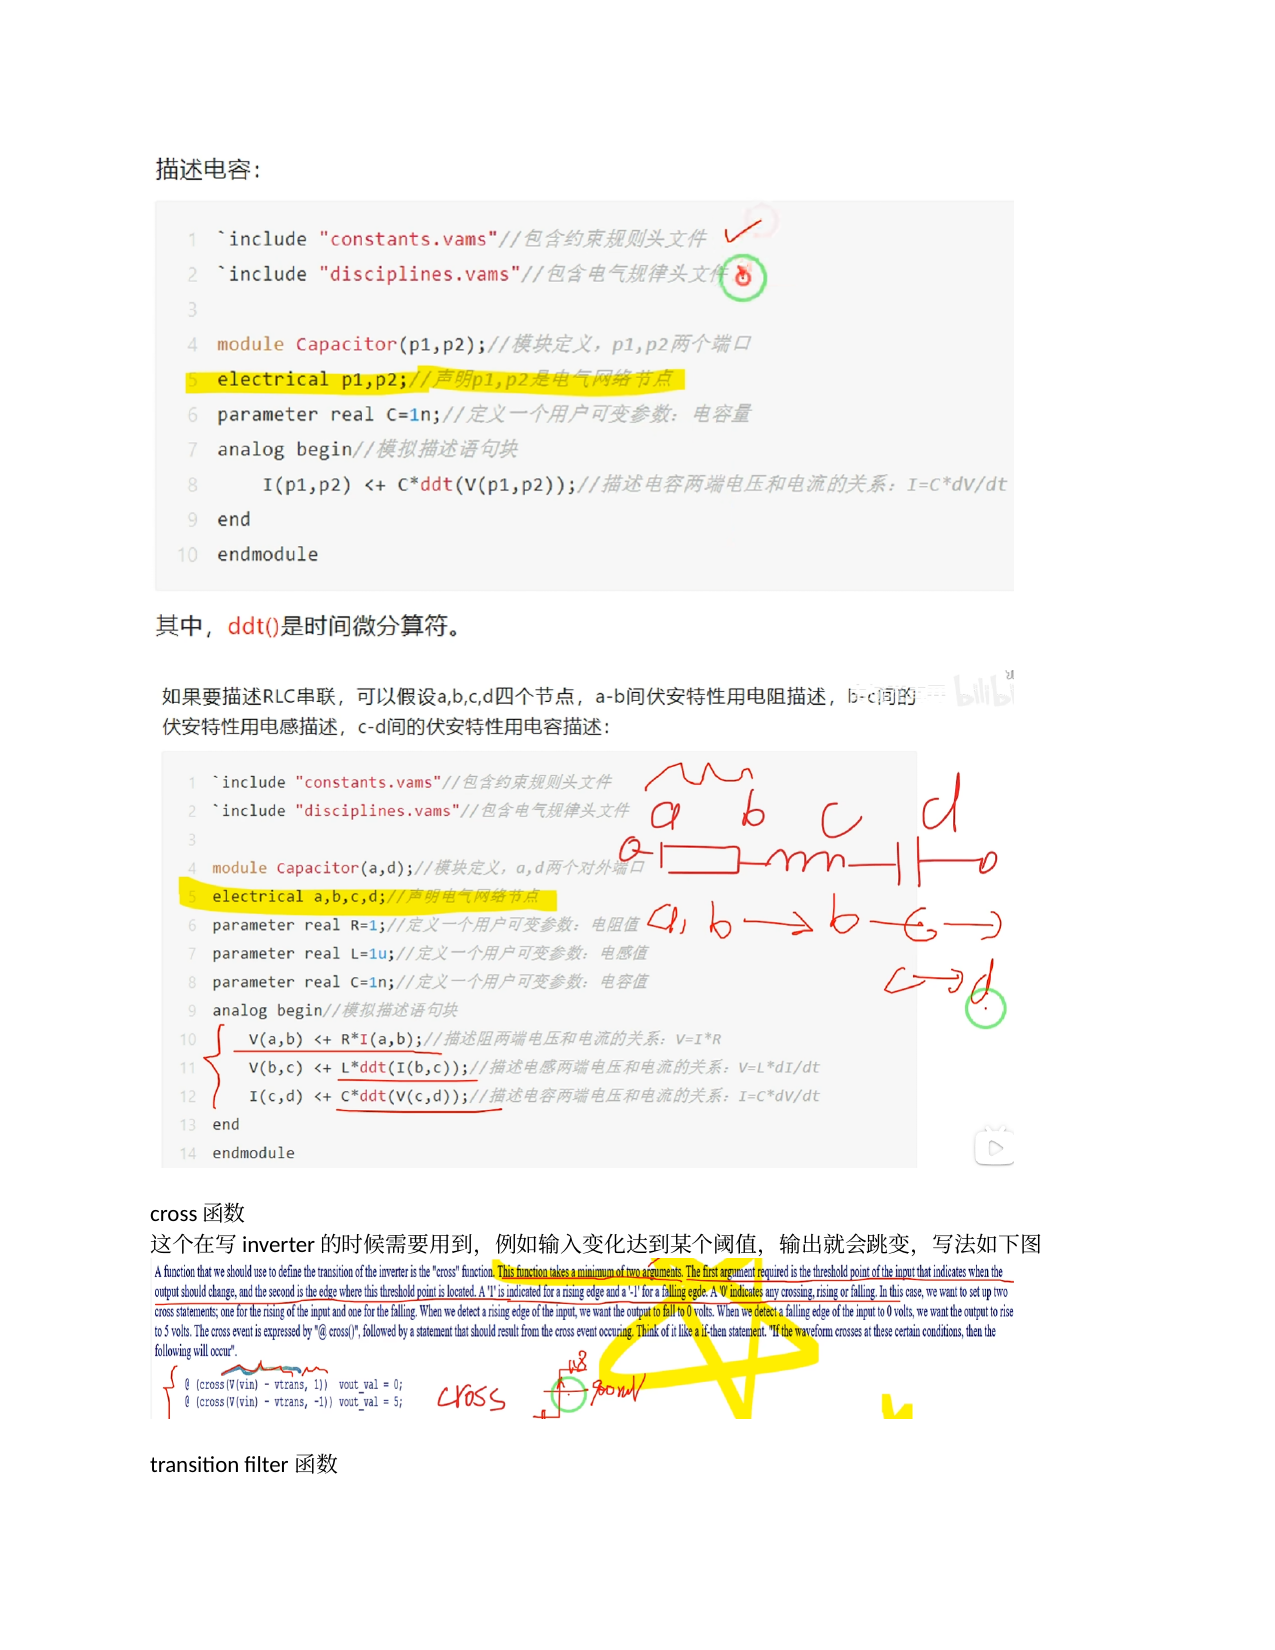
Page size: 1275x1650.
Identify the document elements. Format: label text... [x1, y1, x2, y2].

picture [150, 150, 1014, 643]
text 这个在写inverter的时候需要用到，例如输入变化达到某个阈值，输出就会跳变，写法如下图 [150, 1227, 1125, 1259]
text cross函数 [150, 1196, 1125, 1227]
picture [150, 1258, 1014, 1419]
text transition filter 函数 [150, 1447, 1125, 1478]
picture [150, 670, 1014, 1168]
